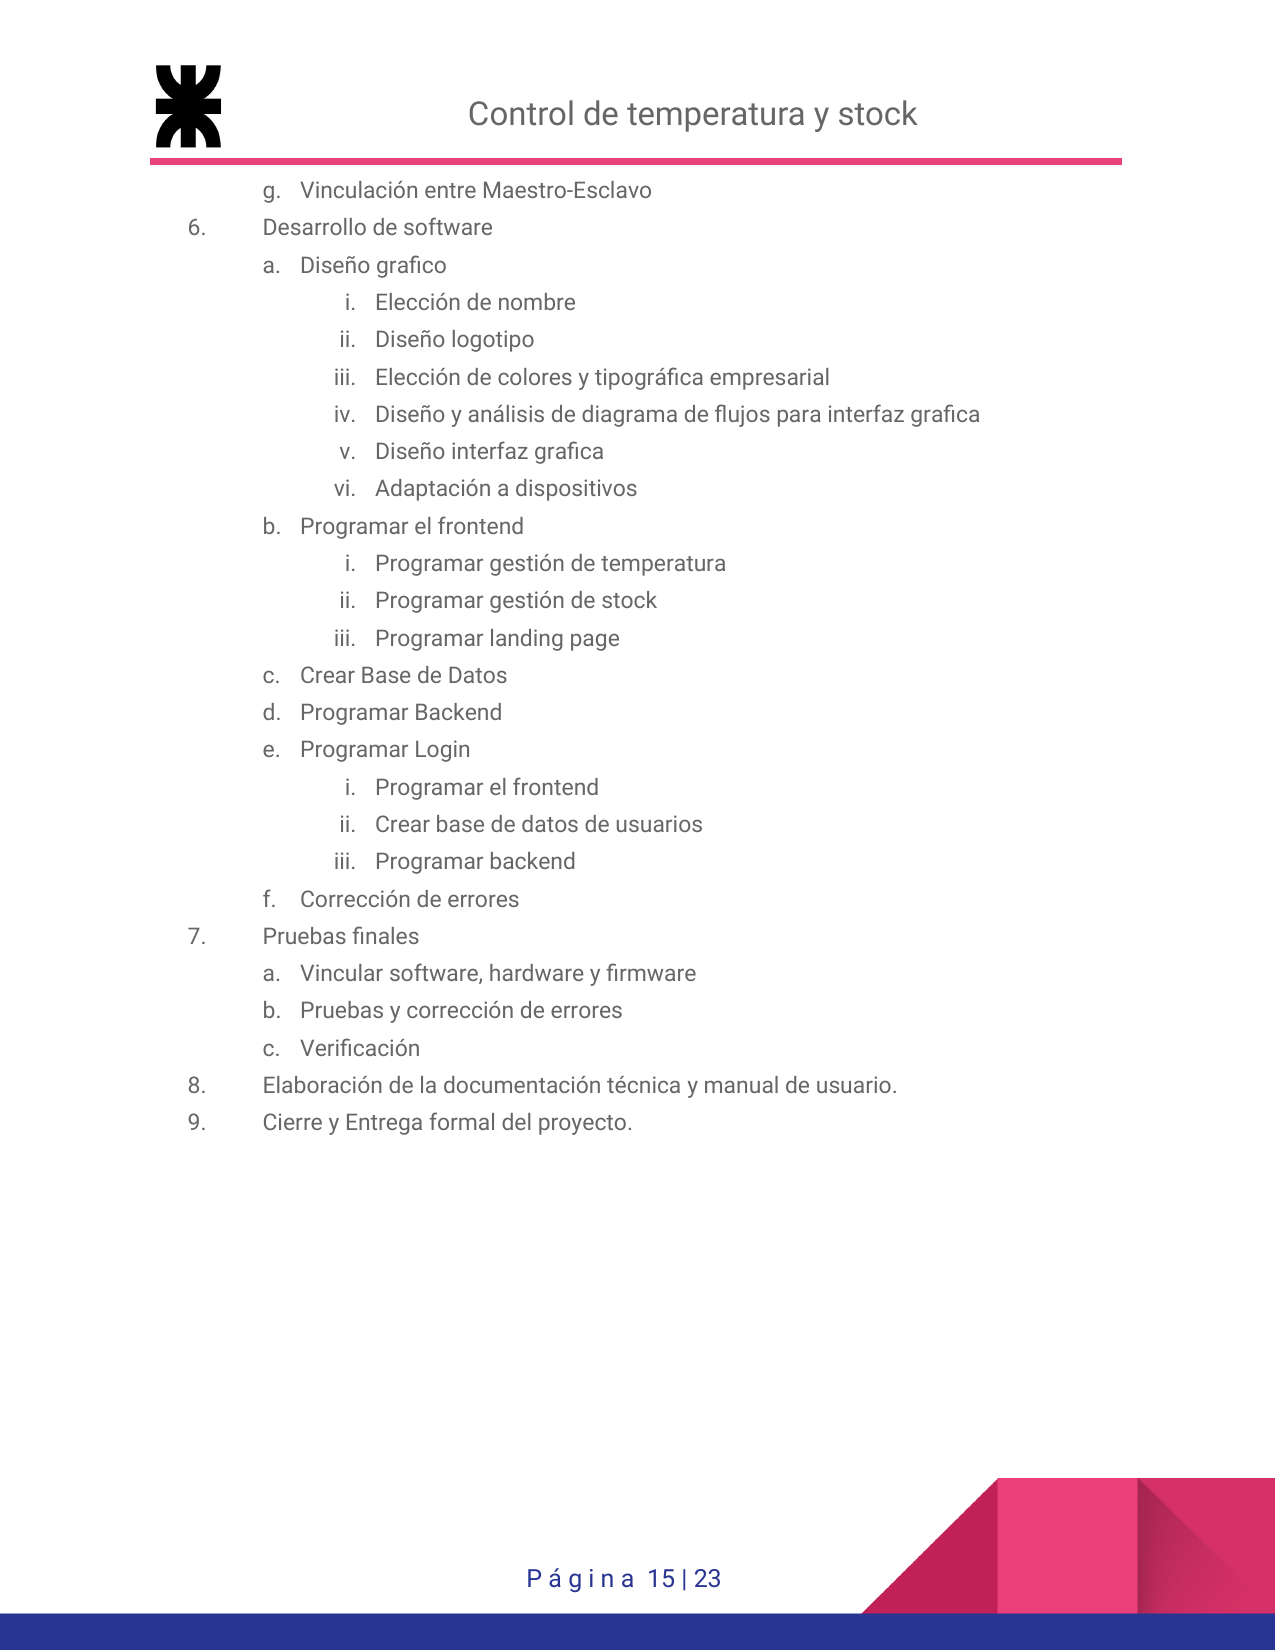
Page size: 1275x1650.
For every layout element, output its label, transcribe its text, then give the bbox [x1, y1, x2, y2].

list Pruebas y corrección de errores [262, 998, 1125, 1024]
list Diseño interfaz grafica [356, 438, 1125, 465]
list Crear Base de Datos [262, 662, 1125, 689]
list Vinculación entre Maestro-Esclavo [262, 177, 1125, 204]
list Elección de nombre [356, 289, 1125, 316]
list Verificación [262, 1035, 1125, 1062]
picture [150, 64, 226, 149]
list Programar gestión de temperatura [356, 550, 1125, 577]
list Elaboración de la documentación técnica y manual de usuario. [187, 1072, 1125, 1099]
list Programar backend [356, 848, 1125, 875]
list Programar gestión de stock [356, 587, 1125, 614]
list Programar landing page [356, 625, 1125, 652]
list Vincular software, hardware y firmware [262, 960, 1125, 987]
list Pruebas finales [187, 923, 1125, 950]
list Diseño grafico [262, 252, 1125, 279]
list Programar el frontend [356, 774, 1125, 801]
picture [150, 158, 1122, 165]
list Diseño y análisis de diagrama de flujos para interfaz grafica [356, 401, 1125, 428]
list Programar Backend [262, 699, 1125, 726]
picture [0, 1476, 1275, 1650]
list Programar el frontend [262, 513, 1125, 540]
list Corrección de errores [262, 886, 1125, 913]
list Elección de colores y tipográfica empresarial [356, 364, 1125, 391]
list Desarrollo de software [187, 214, 1125, 241]
list Cierre y Entrega formal del proyecto. [187, 1109, 1125, 1136]
list Programar Login [262, 737, 1125, 763]
list Diseño logotipo [356, 326, 1125, 353]
list Crear base de datos de usuarios [356, 811, 1125, 838]
list Adaptación a dispositivos [356, 476, 1125, 502]
